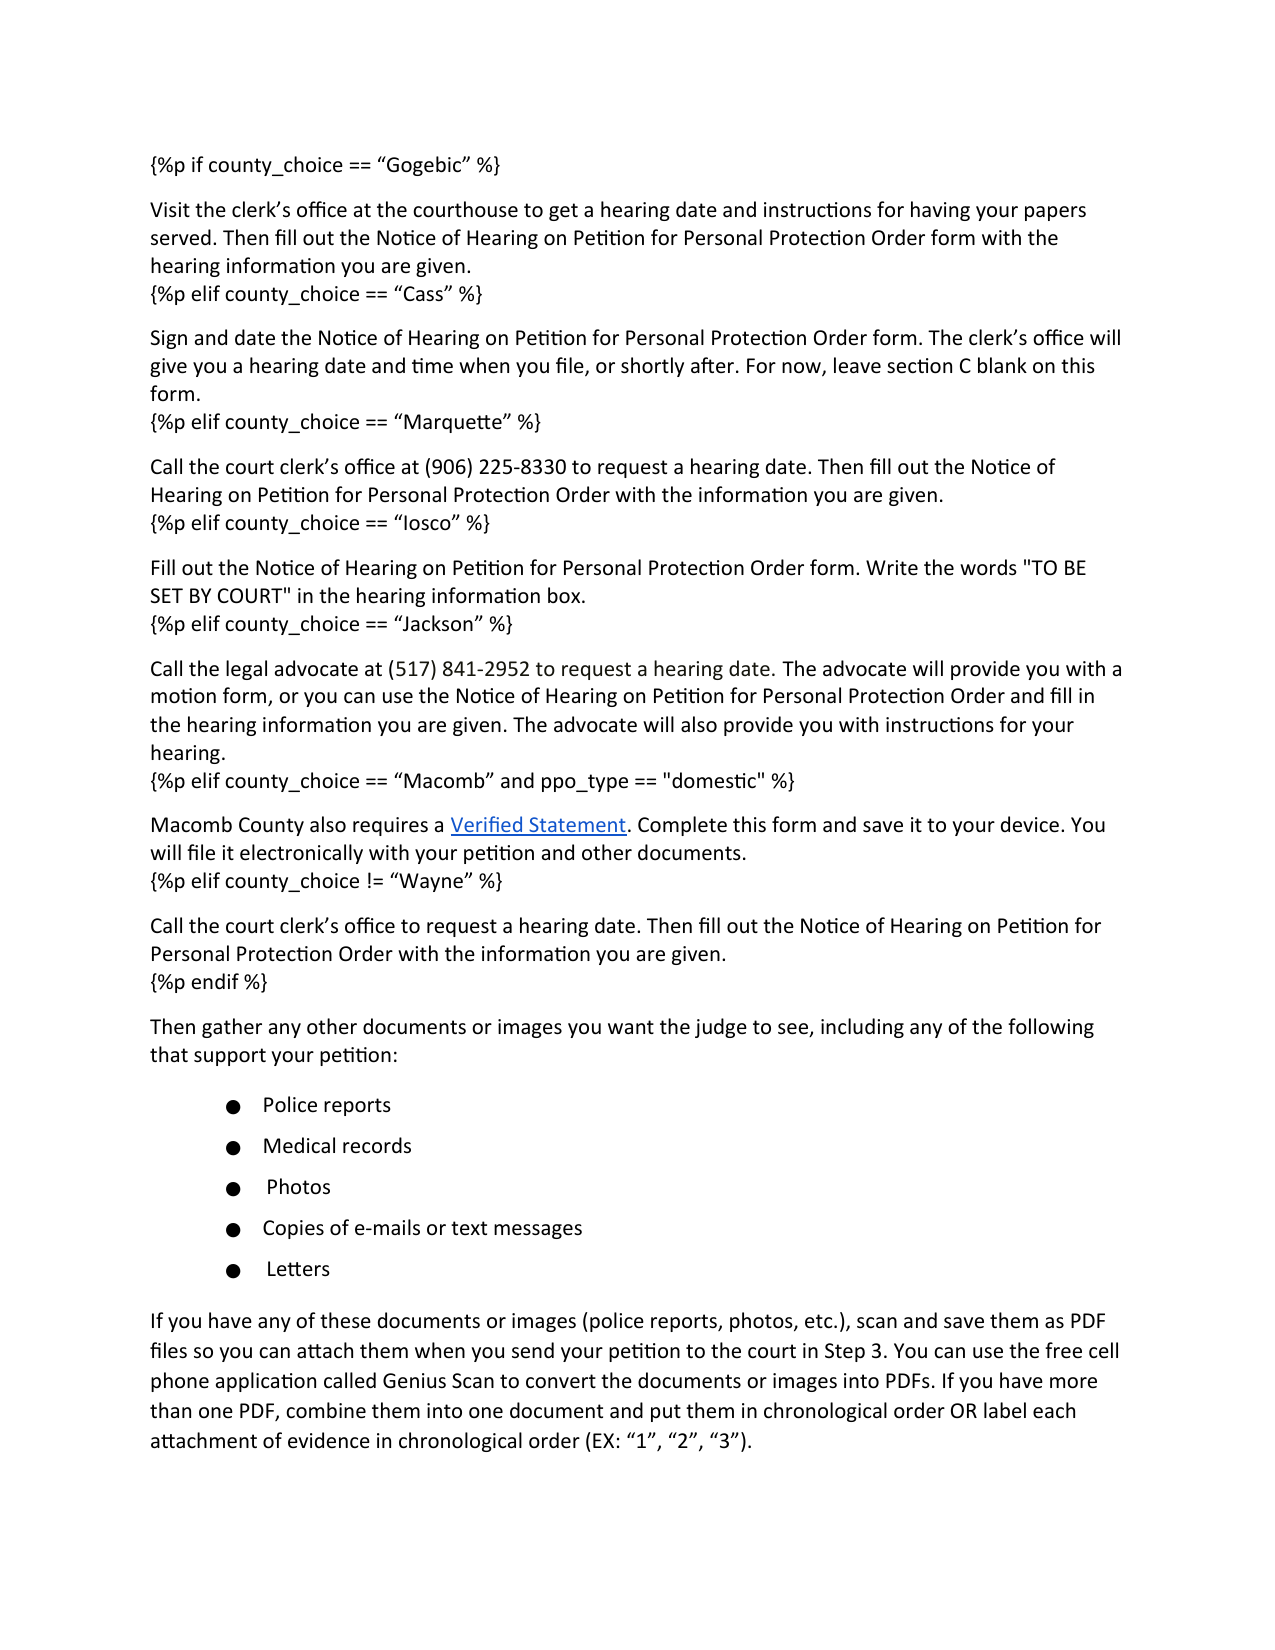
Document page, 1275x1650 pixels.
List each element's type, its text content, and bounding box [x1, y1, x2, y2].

list Police reports [225, 1084, 1125, 1123]
text Fill out the Notice of Hearing on Petition for Personal Protection Order form. Write the words "TO BE SET BY COURT" in the hearing information box. [150, 553, 1125, 609]
text Call the legal advocate at (517) 841-2952 to request a hearing date. The advocate will provide you with a motion form, or you can use the Notice of Hearing on Petition for Personal Protection Order and fill in the hearing information you are given. The advocate will also provide you with instructions for your hearing. [150, 654, 1125, 766]
text {%p elif county_choice == “Iosco” %} [150, 508, 1125, 536]
text Then gather any other documents or images you want the judge to see, including any of the following that support your petition: [150, 1012, 1125, 1068]
text Macomb County also requires a Verified Statement. Complete this form and save it to your device. You will file it electronically with your petition and other documents. [150, 810, 1125, 866]
list Medical records [225, 1126, 1125, 1164]
text Visit the clerk’s office at the courthouse to get a hearing date and instructions for having your papers served. Then fill out the Notice of Hearing on Petition for Personal Protection Order form with the hearing information you are given. [150, 195, 1125, 279]
text {%p elif county_choice == “Cass” %} [150, 279, 1125, 307]
list Letters [225, 1249, 1125, 1287]
text Call the court clerk’s office at (906) 225-8330 to request a hearing date. Then fill out the Notice of Hearing on Petition for Personal Protection Order with the information you are given. [150, 452, 1125, 508]
text If you have any of these documents or images (police reports, photos, etc.), scan and save them as PDF files so you can attach them when you send your petition to the court in Step 3. You can use the free cell phone application called Genius Scan to convert the documents or images into PDFs. If you have more than one PDF, combine them into one document and put them in chronological order OR label each attachment of evidence in chronological order (EX: “1”, “2”, “3”). [150, 1306, 1125, 1454]
text Call the court clerk’s office to request a hearing date. Then fill out the Notice of Hearing on Petition for Personal Protection Order with the information you are given. [150, 911, 1125, 967]
text {%p if county_choice == “Gogebic” %} [150, 150, 1125, 178]
text {%p elif county_choice != “Wayne” %} [150, 866, 1125, 894]
text Sign and date the Notice of Hearing on Petition for Personal Protection Order form. The clerk’s office will give you a hearing date and time when you file, or shortly after. For now, leave section C blank on this form. [150, 323, 1125, 407]
text {%p elif county_choice == “Macomb” and ppo_type == "domestic" %} [150, 766, 1125, 794]
text {%p elif county_choice == “Marquette” %} [150, 407, 1125, 436]
list Copies of e-mails or text messages [225, 1208, 1125, 1246]
text {%p elif county_choice == “Jackson” %} [150, 609, 1125, 637]
list Photos [225, 1167, 1125, 1205]
text {%p endif %} [150, 967, 1125, 995]
